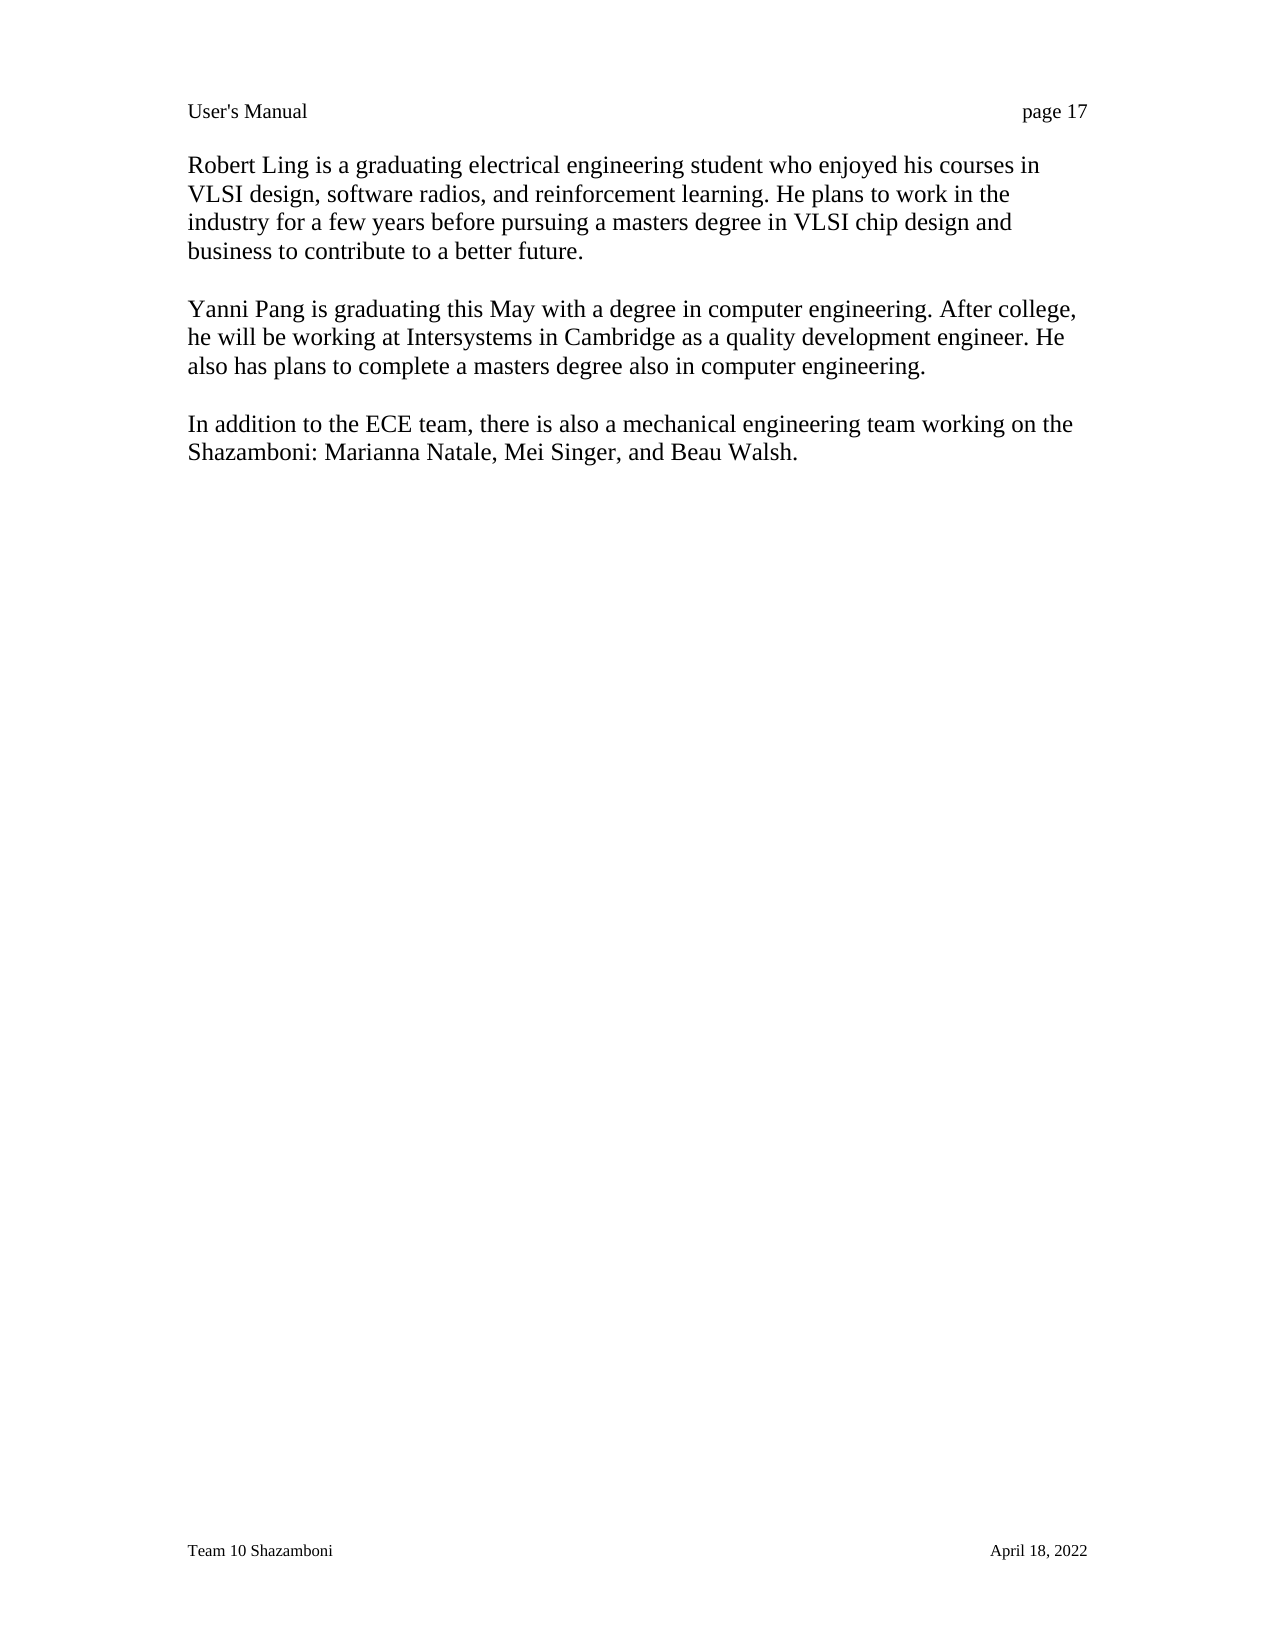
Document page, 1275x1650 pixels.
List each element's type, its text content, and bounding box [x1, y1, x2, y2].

text In addition to the ECE team, there is also a mechanical engineering team working on the Shazamboni: Marianna Natale, Mei Singer, and Beau Walsh. [187, 409, 1087, 466]
text Robert Ling is a graduating electrical engineering student who enjoyed his courses in VLSI design, software radios, and reinforcement learning. He plans to work in the industry for a few years before pursuing a masters degree in VLSI chip design and business to contribute to a better future. [187, 150, 1087, 265]
text Yanni Pang is graduating this May with a degree in computer engineering. After college, he will be working at Intersystems in Cambridge as a quality development engineer. He also has plans to complete a masters degree also in computer engineering. [187, 294, 1087, 380]
